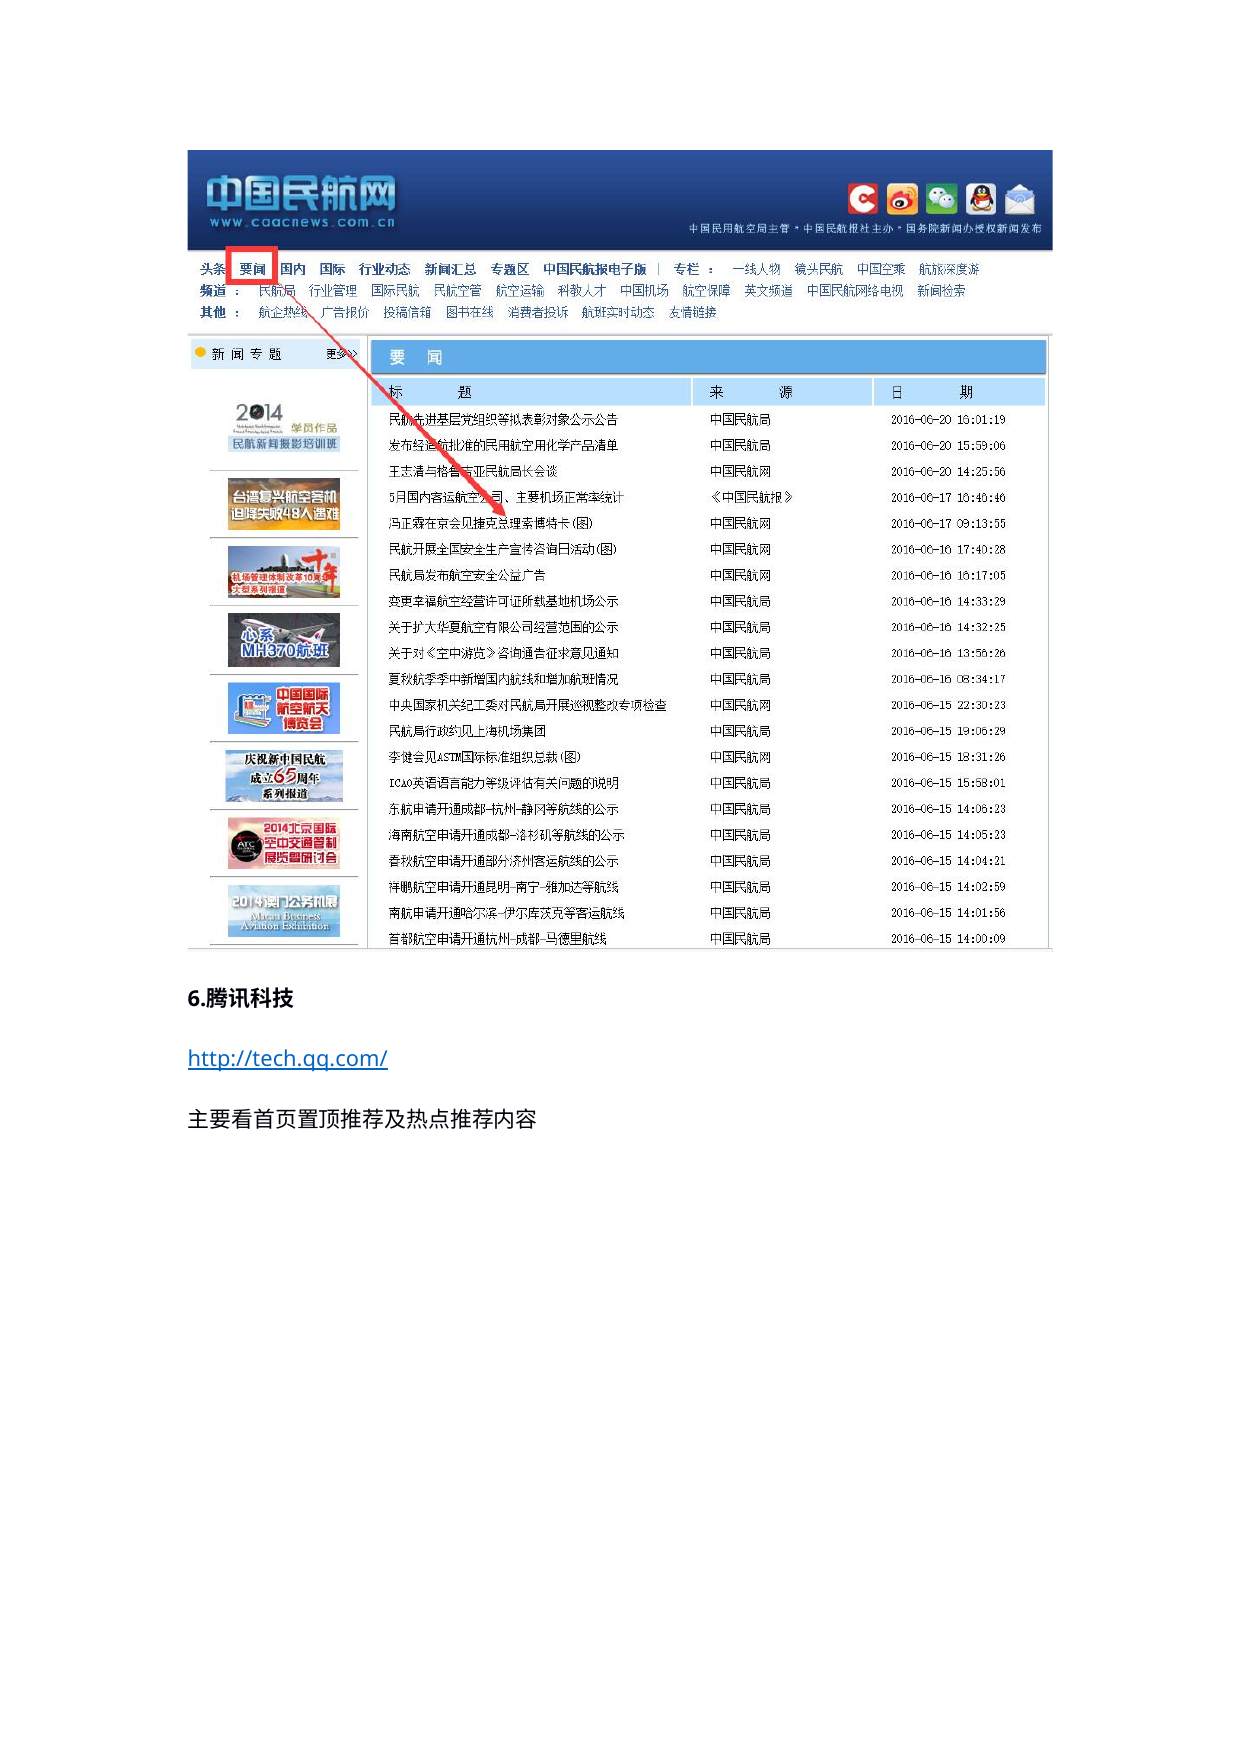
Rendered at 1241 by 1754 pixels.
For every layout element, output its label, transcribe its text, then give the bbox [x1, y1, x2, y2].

text http://tech.qq.com/ [187, 1043, 1053, 1072]
text 6.腾讯科技 [187, 981, 1053, 1013]
picture [187, 150, 1053, 952]
text 主要看首页置顶推荐及热点推荐内容 [187, 1102, 1053, 1134]
